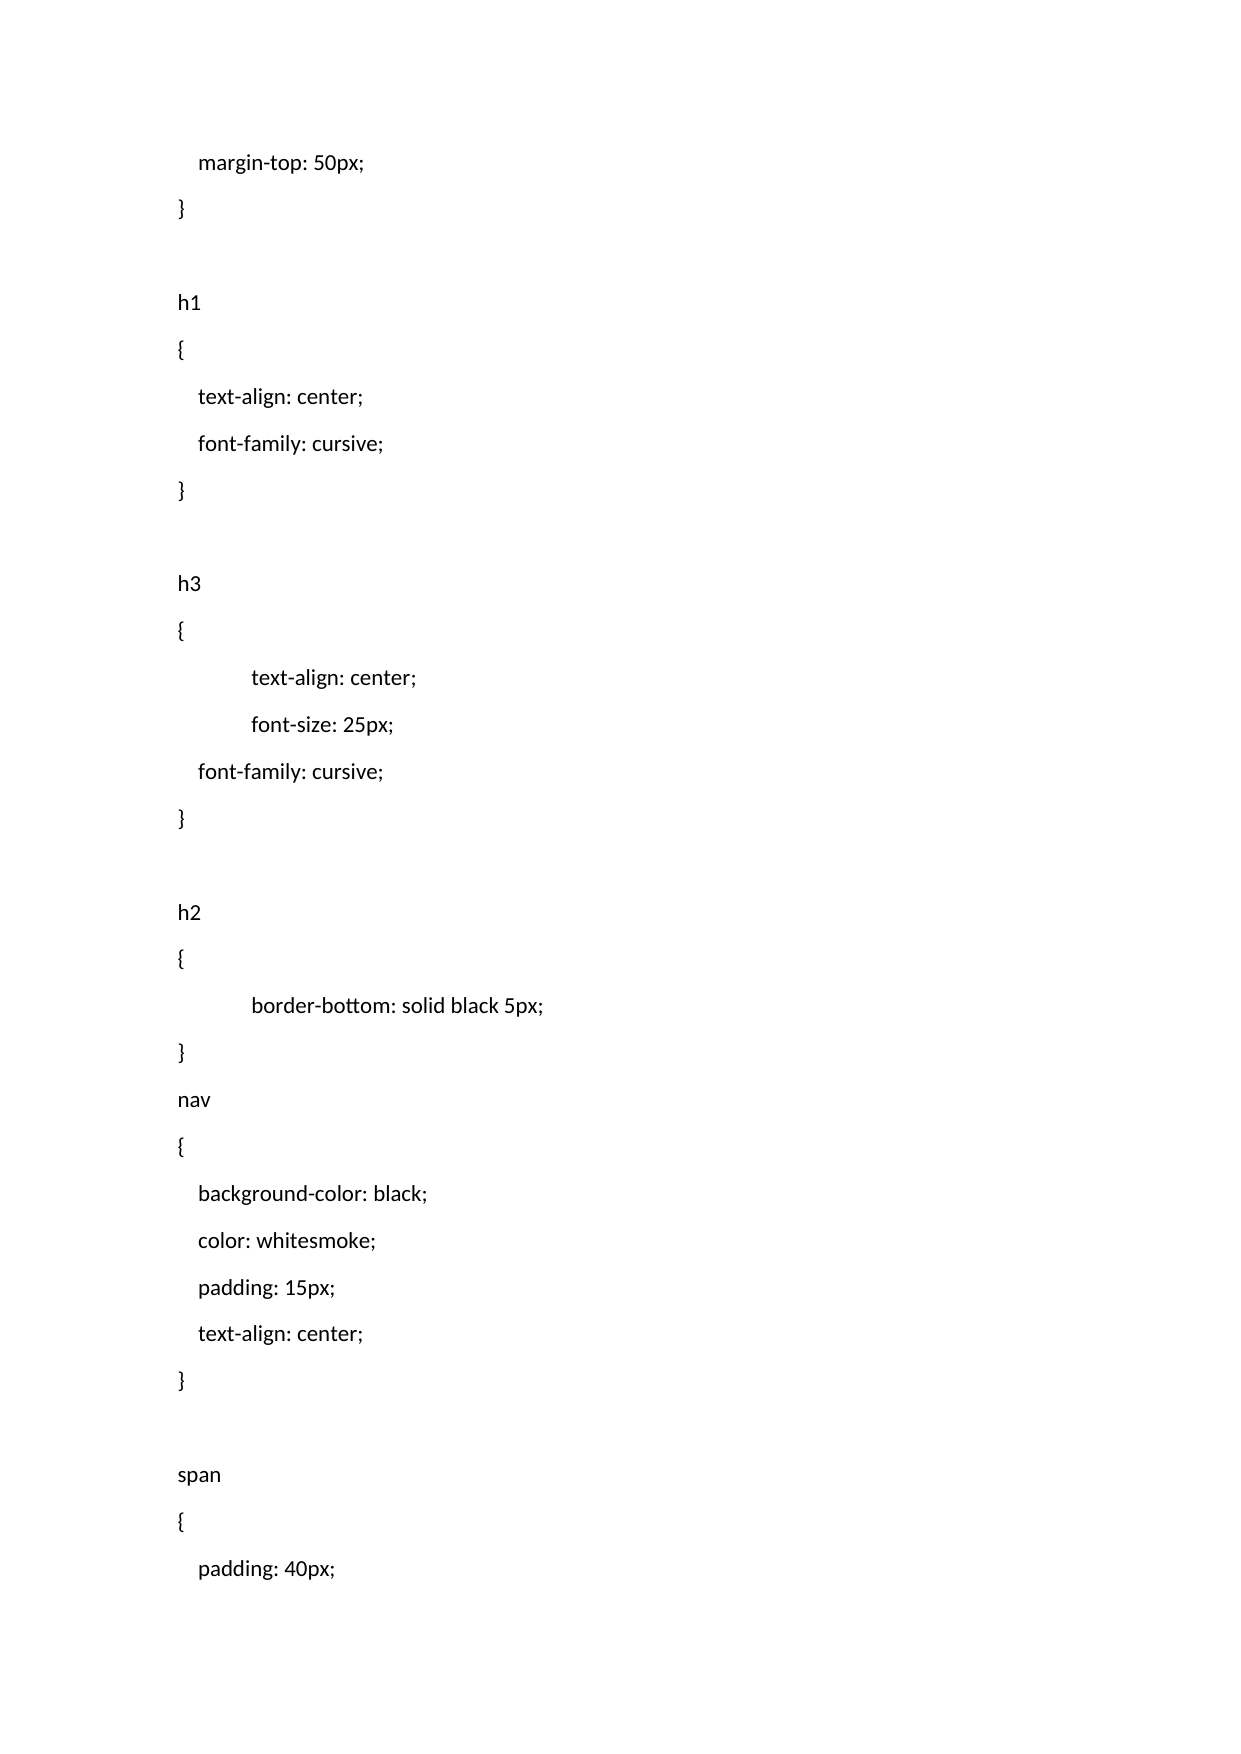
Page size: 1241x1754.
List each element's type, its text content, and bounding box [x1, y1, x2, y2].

text span [177, 1460, 1063, 1488]
text } [177, 1038, 1063, 1066]
text { [177, 335, 1063, 363]
text { [177, 1507, 1063, 1535]
text margin-top: 50px; [177, 148, 1063, 176]
text font-family: cursive; [177, 757, 1063, 785]
text border-bottom: solid black 5px; [177, 991, 1063, 1019]
text padding: 40px; [177, 1554, 1063, 1582]
text } [177, 804, 1063, 832]
text { [177, 616, 1063, 644]
text h1 [177, 288, 1063, 316]
text text-align: center; [177, 663, 1063, 691]
text nav [177, 1085, 1063, 1113]
text padding: 15px; [177, 1273, 1063, 1301]
text text-align: center; [177, 1319, 1063, 1347]
text color: whitesmoke; [177, 1226, 1063, 1254]
text } [177, 194, 1063, 222]
text background-color: black; [177, 1179, 1063, 1207]
text } [177, 1366, 1063, 1394]
text h2 [177, 898, 1063, 926]
text { [177, 1132, 1063, 1160]
text h3 [177, 569, 1063, 597]
text } [177, 476, 1063, 504]
text { [177, 944, 1063, 972]
text text-align: center; [177, 382, 1063, 410]
text font-size: 25px; [177, 710, 1063, 738]
text font-family: cursive; [177, 429, 1063, 457]
